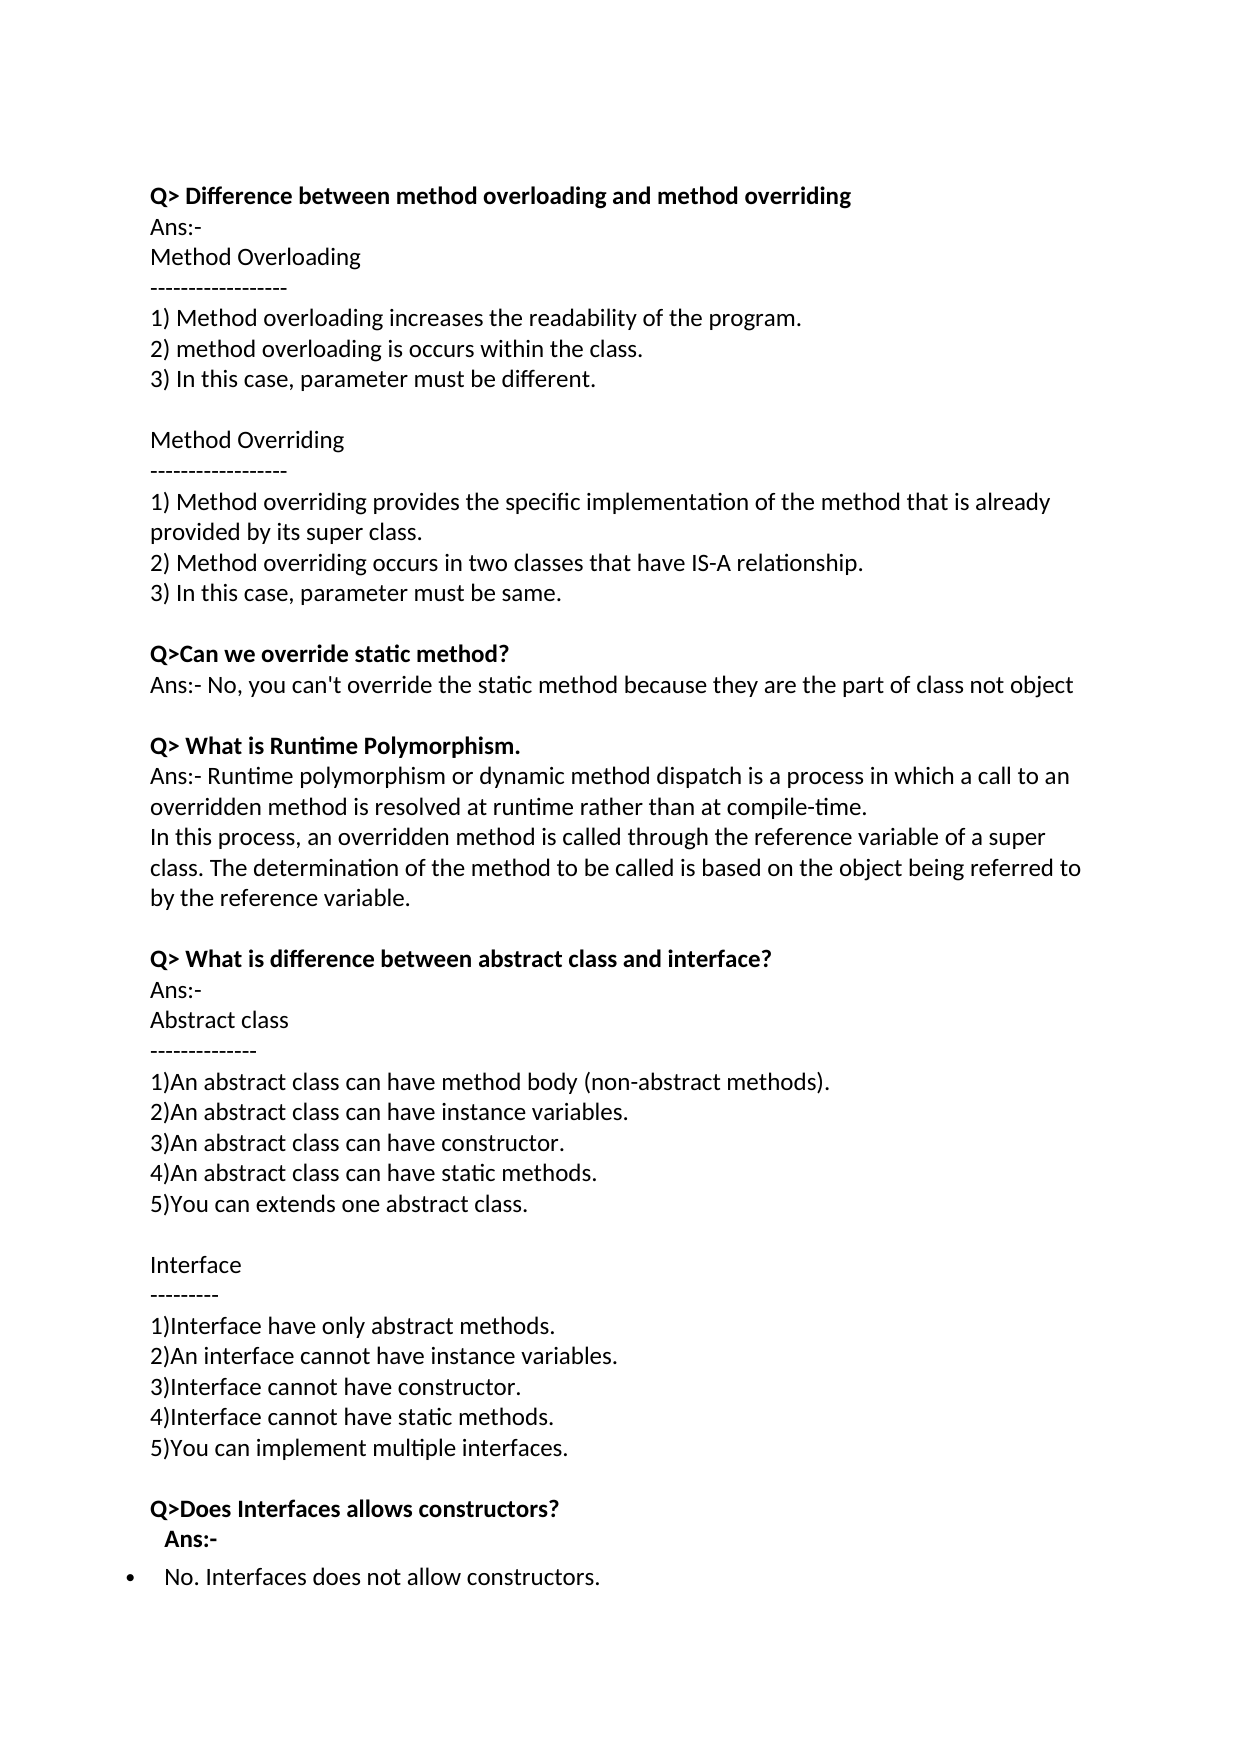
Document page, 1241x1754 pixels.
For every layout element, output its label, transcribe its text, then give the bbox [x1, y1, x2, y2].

text 4)An abstract class can have static methods. [150, 1157, 1090, 1188]
text Abstract class [150, 1004, 1090, 1035]
text Q>Can we override static method? [150, 638, 1090, 669]
text 3)Interface cannot have constructor. [150, 1371, 1090, 1401]
list No. Interfaces does not allow constructors. [127, 1561, 1090, 1592]
text --------- [150, 1279, 1090, 1310]
text 2) method overloading is occurs within the class. [150, 333, 1090, 364]
text Ans:- Runtime polymorphism or dynamic method dispatch is a process in which a call to an overridden method is resolved at runtime rather than at compile-time. [150, 760, 1090, 821]
text 3) In this case, parameter must be different. [150, 364, 1090, 394]
text 1) Method overriding provides the specific implementation of the method that is already provided by its super class. [150, 486, 1090, 547]
text 2)An abstract class can have instance variables. [150, 1096, 1090, 1127]
text Q>Does Interfaces allows constructors? [150, 1493, 1090, 1523]
text 1)An abstract class can have method body (non-abstract methods). [150, 1066, 1090, 1096]
text 5)You can implement multiple interfaces. [150, 1432, 1090, 1462]
text Q> What is difference between abstract class and interface? [150, 943, 1090, 974]
text 5)You can extends one abstract class. [150, 1188, 1090, 1218]
text In this process, an overridden method is called through the reference variable of a super class. The determination of the method to be called is based on the object being referred to by the reference variable. [150, 821, 1090, 913]
text Method Overriding [150, 425, 1090, 455]
text Q> Difference between method overloading and method overriding [150, 181, 1090, 211]
text Ans:- No, you can't override the static method because they are the part of class not object [150, 669, 1090, 699]
text ------------------ [150, 455, 1090, 486]
text 3)An abstract class can have constructor. [150, 1127, 1090, 1157]
text 4)Interface cannot have static methods. [150, 1401, 1090, 1432]
text 2)An interface cannot have instance variables. [150, 1340, 1090, 1371]
text ------------------ [150, 272, 1090, 303]
text Ans:- [164, 1523, 1090, 1554]
text 3) In this case, parameter must be same. [150, 577, 1090, 608]
text 1) Method overloading increases the readability of the program. [150, 303, 1090, 333]
text 1)Interface have only abstract methods. [150, 1310, 1090, 1340]
text Interface [150, 1249, 1090, 1279]
text -------------- [150, 1035, 1090, 1066]
text Method Overloading [150, 242, 1090, 272]
text 2) Method overriding occurs in two classes that have IS-A relationship. [150, 547, 1090, 577]
text Ans:- [150, 974, 1090, 1004]
text Q> What is Runtime Polymorphism. [150, 730, 1090, 760]
text Ans:- [150, 211, 1090, 242]
